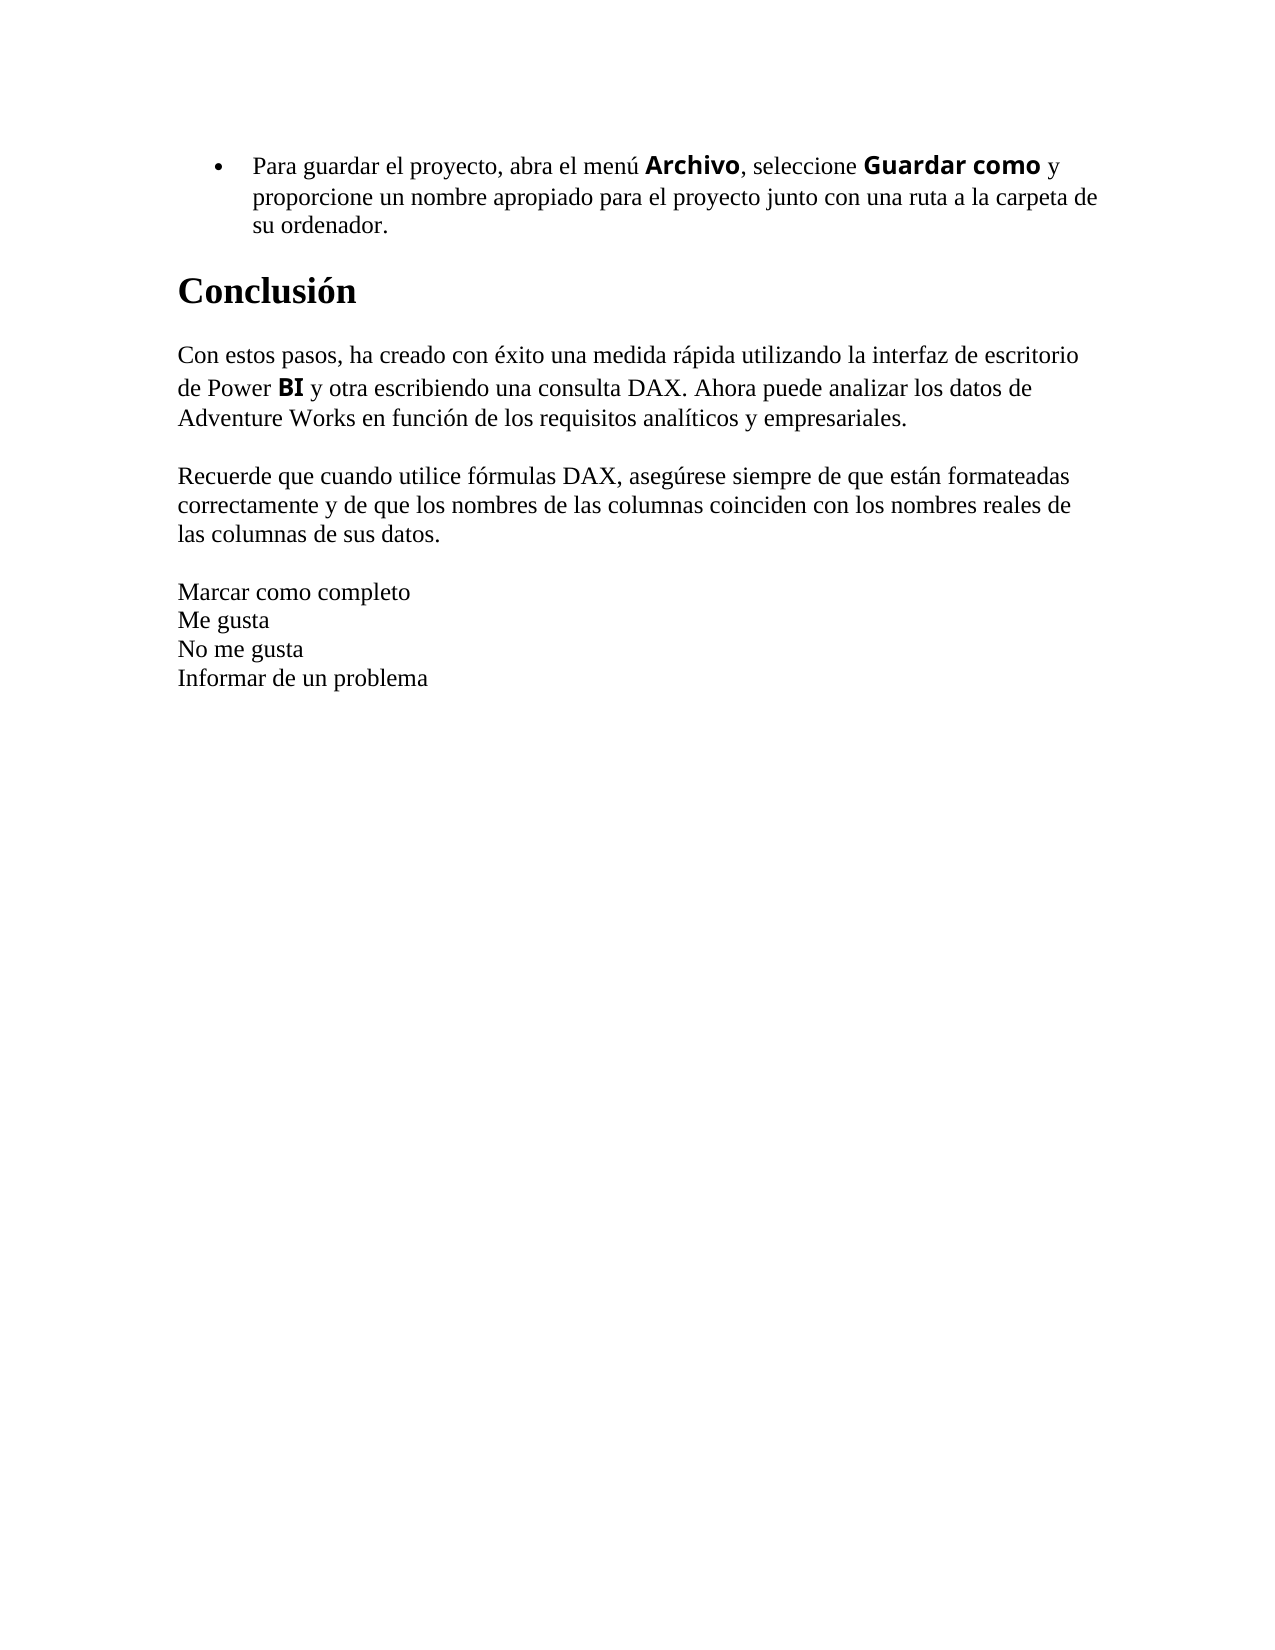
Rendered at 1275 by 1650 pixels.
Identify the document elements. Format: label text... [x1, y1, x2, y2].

text Recuerde que cuando utilice fórmulas DAX, asegúrese siempre de que están formateadas correctamente y de que los nombres de las columnas coinciden con los nombres reales de las columnas de sus datos. [177, 461, 1098, 548]
text Con estos pasos, ha creado con éxito una medida rápida utilizando la interfaz de escritorio de Power BI y otra escribiendo una consulta DAX. Ahora puede analizar los datos de Adventure Works en función de los requisitos analíticos y empresariales. [177, 341, 1098, 432]
text No me gusta [177, 634, 1098, 663]
list Para guardar el proyecto, abra el menú Archivo, seleccione Guardar como y proporcione un nombre apropiado para el proyecto junto con una ruta a la carpeta de su ordenador. [215, 148, 1098, 239]
text Informar de un problema [177, 663, 1098, 692]
text Conclusión [177, 268, 1098, 311]
text Me gusta [177, 606, 1098, 634]
text Marcar como completo [177, 577, 1098, 606]
